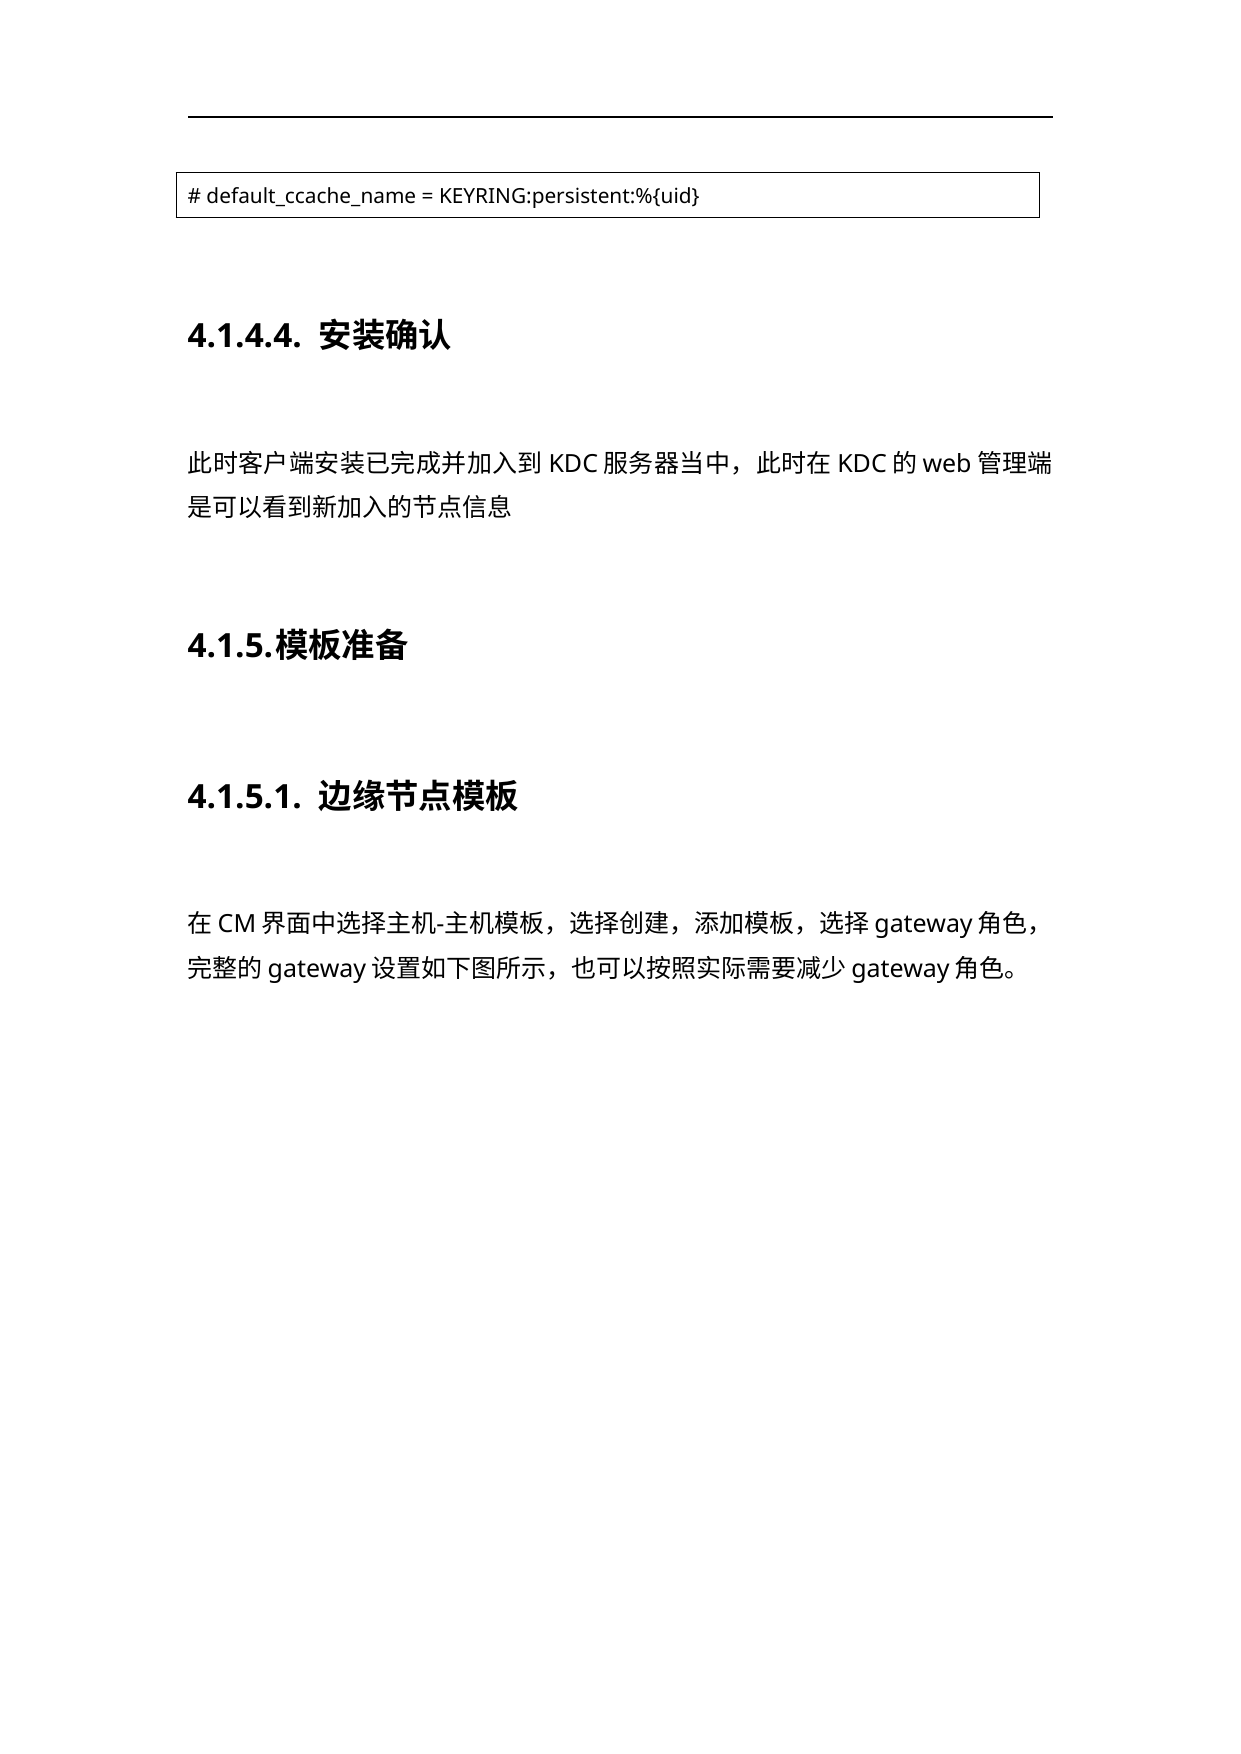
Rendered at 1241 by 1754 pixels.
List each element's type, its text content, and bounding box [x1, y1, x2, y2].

text 此时客户端安装已完成并加入到KDC服务器当中，此时在KDC的web管理端是可以看到新加入的节点信息 [187, 440, 1053, 528]
subtitle 模板准备 [187, 599, 1053, 687]
subtitle 边缘节点模板 [187, 749, 1053, 838]
subtitle 安装确认 [187, 289, 1053, 377]
text 在CM界面中选择主机-主机模板，选择创建，添加模板，选择gateway角色，完整的gateway设置如下图所示，也可以按照实际需要减少gateway角色。 [187, 900, 1053, 988]
table_header # default_ccache_name = KEYRING:persistent:%{uid} [177, 173, 1039, 217]
